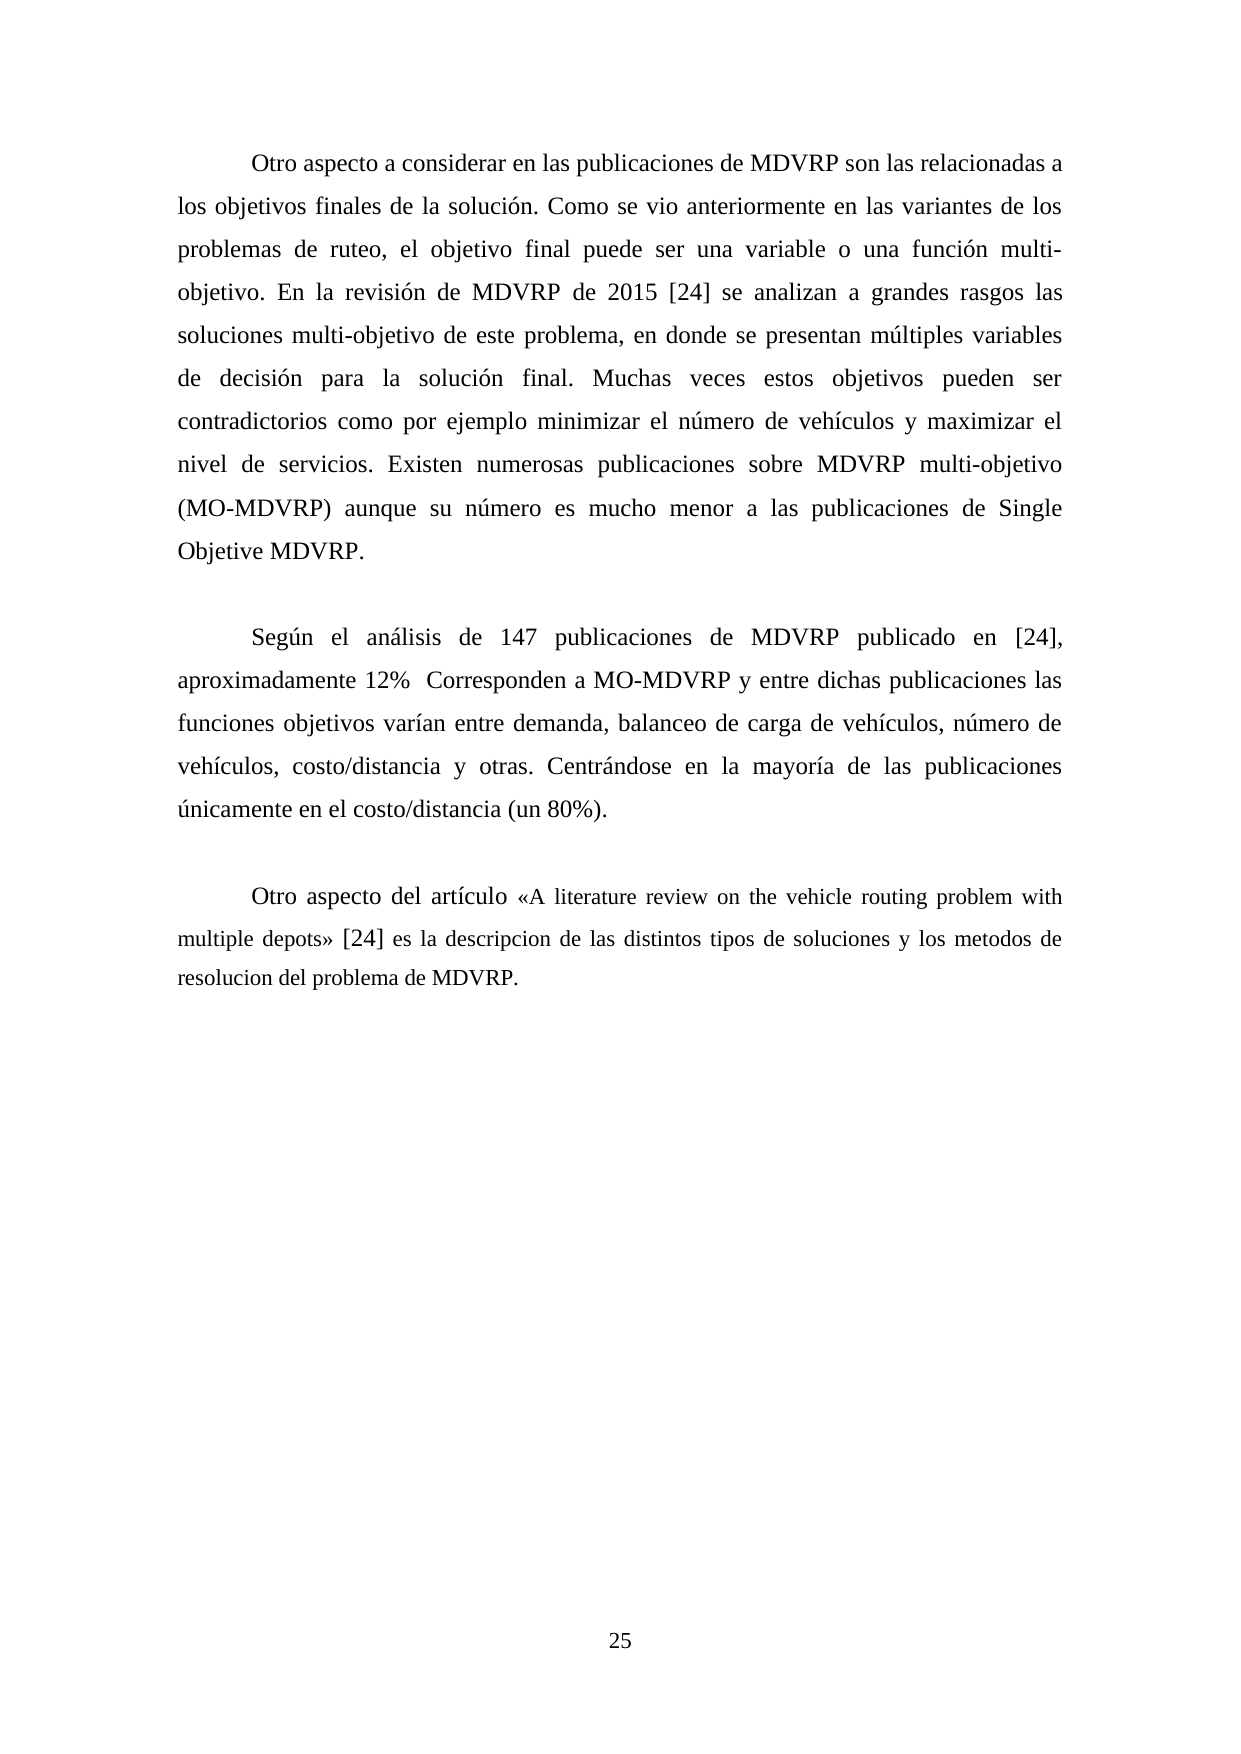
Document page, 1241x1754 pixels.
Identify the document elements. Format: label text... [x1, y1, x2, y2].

text Según el análisis de 147 publicaciones de MDVRP publicado en , aproximadamente 12% Corresponden a MO-MDVRP y entre dichas publicaciones las funciones objetivos varían entre demanda, balanceo de carga de vehículos, número de vehículos, costo/distancia y otras. Centrándose en la mayoría de las publicaciones únicamente en el costo/distancia (un 80%). [177, 622, 1063, 823]
text Otro aspecto a considerar en las publicaciones de MDVRP son las relacionadas a los objetivos finales de la solución. Como se vio anteriormente en las variantes de los problemas de ruteo, el objetivo final puede ser una variable o una función multi-objetivo. En la revisión de MDVRP de 2015 se analizan a grandes rasgos las soluciones multi-objetivo de este problema, en donde se presentan múltiples variables de decisión para la solución final. Muchas veces estos objetivos pueden ser contradictorios como por ejemplo minimizar el número de vehículos y maximizar el nivel de servicios. Existen numerosas publicaciones sobre MDVRP multi-objetivo (MO-MDVRP) aunque su número es mucho menor a las publicaciones de Single Objetive MDVRP. [177, 148, 1063, 564]
text Otro aspecto del artículo «A literature review on the vehicle routing problem with multiple depots» es la descripcion de las distintos tipos de soluciones y los metodos de resolucion del problema de MDVRP. [177, 881, 1063, 991]
